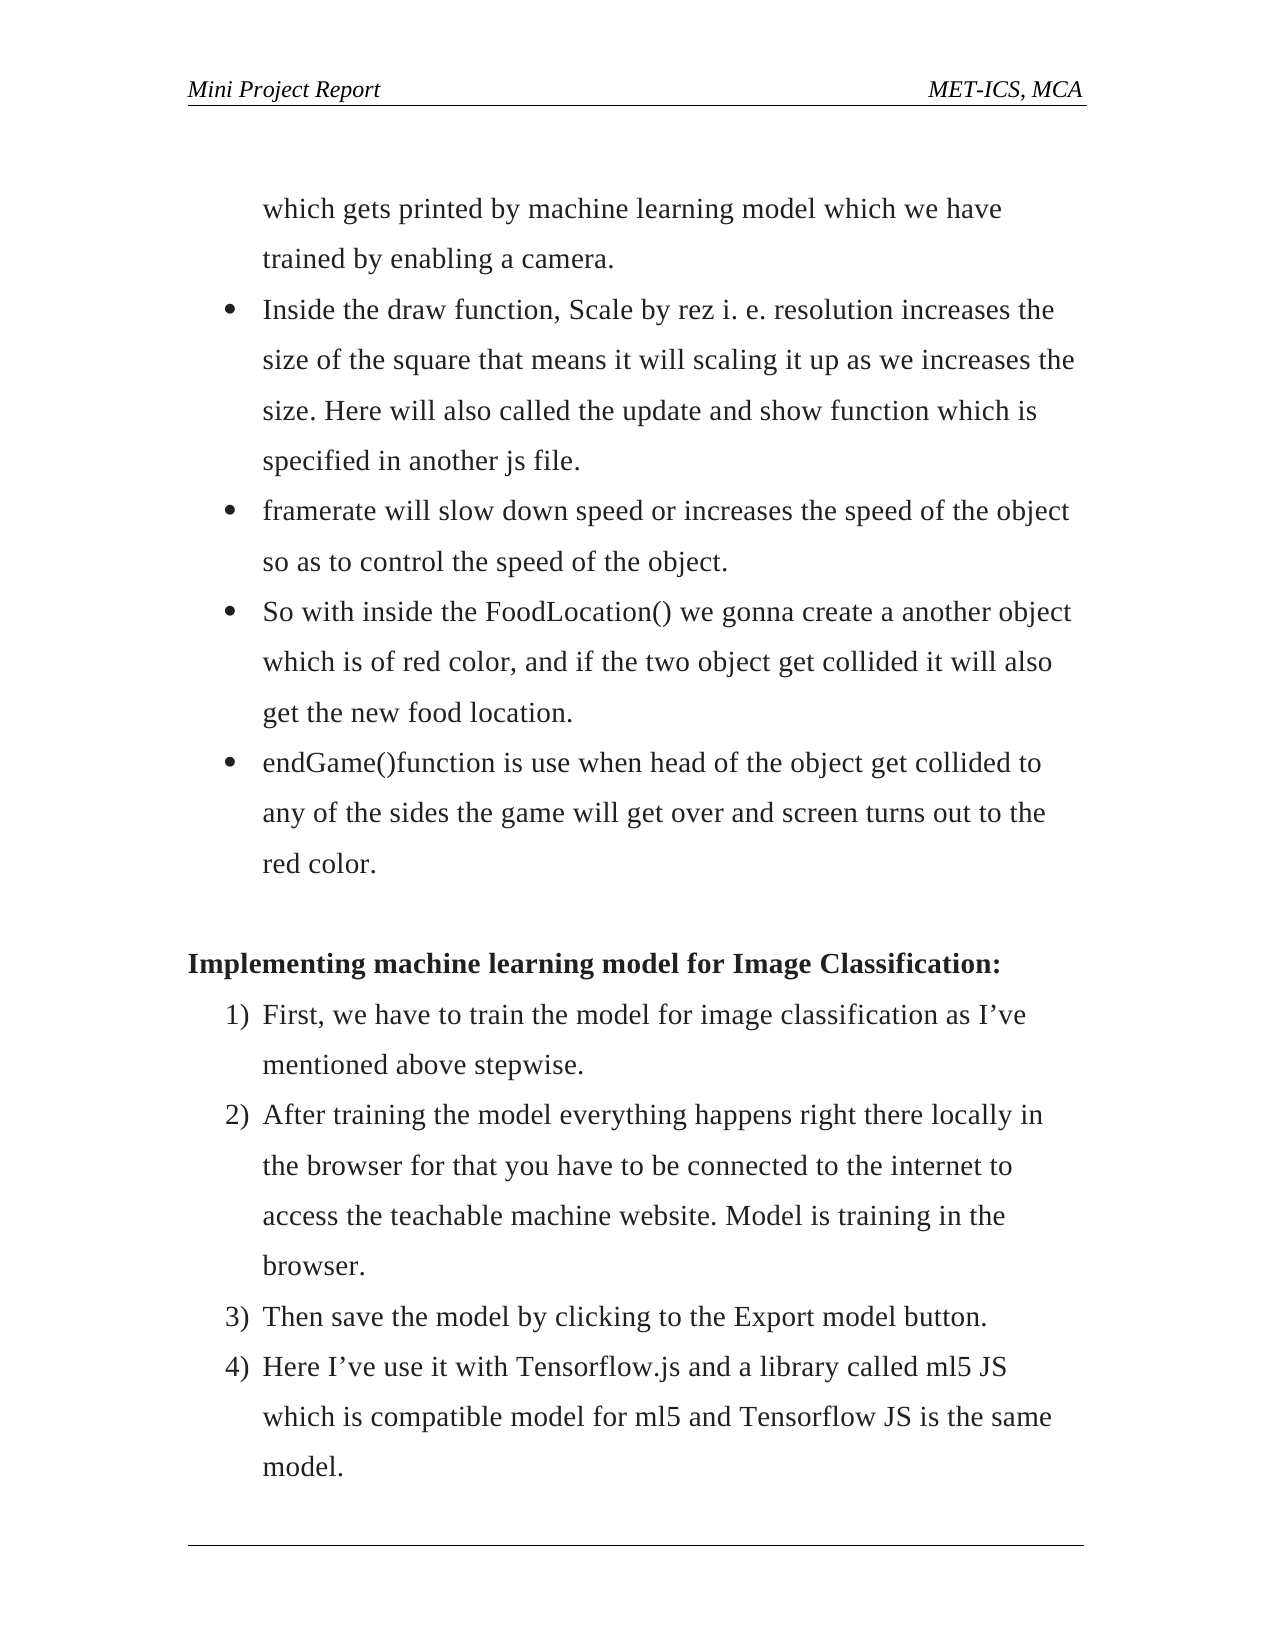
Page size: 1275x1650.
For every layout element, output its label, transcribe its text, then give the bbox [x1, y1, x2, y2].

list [225, 191, 1087, 275]
list endGame()function is use when head of the object get collided to any of the sides the game will get over and screen turns out to the red color. [225, 745, 1087, 879]
list Inside the draw function, Scale by rez i. e. resolution increases the size of the square that means it will scaling it up as we increases the size. Here will also called the update and show function which is specified in another js file. [225, 292, 1087, 477]
list framerate will slow down speed or increases the speed of the object so as to control the speed of the object. [225, 493, 1087, 577]
text Implementing machine learning model for Image Classification: [187, 946, 1087, 980]
list Then save the model by clicking to the Export model button. [225, 1299, 1087, 1332]
list So with inside the FoodLocation() we gonna create a another object which is of red color, and if the two object get collided it will also get the new food location. [225, 594, 1087, 728]
list Here I’ve use it with Tensorflow.js and a library called ml5 JS which is compatible model for ml5 and Tensorflow JS is the same model. [225, 1349, 1087, 1483]
list After training the model everything happens right there locally in the browser for that you have to be connected to the internet to access the teachable machine website. Model is training in the browser. [225, 1097, 1087, 1282]
list First, we have to train the model for image classification as I’ve mentioned above stepwise. [225, 997, 1087, 1081]
